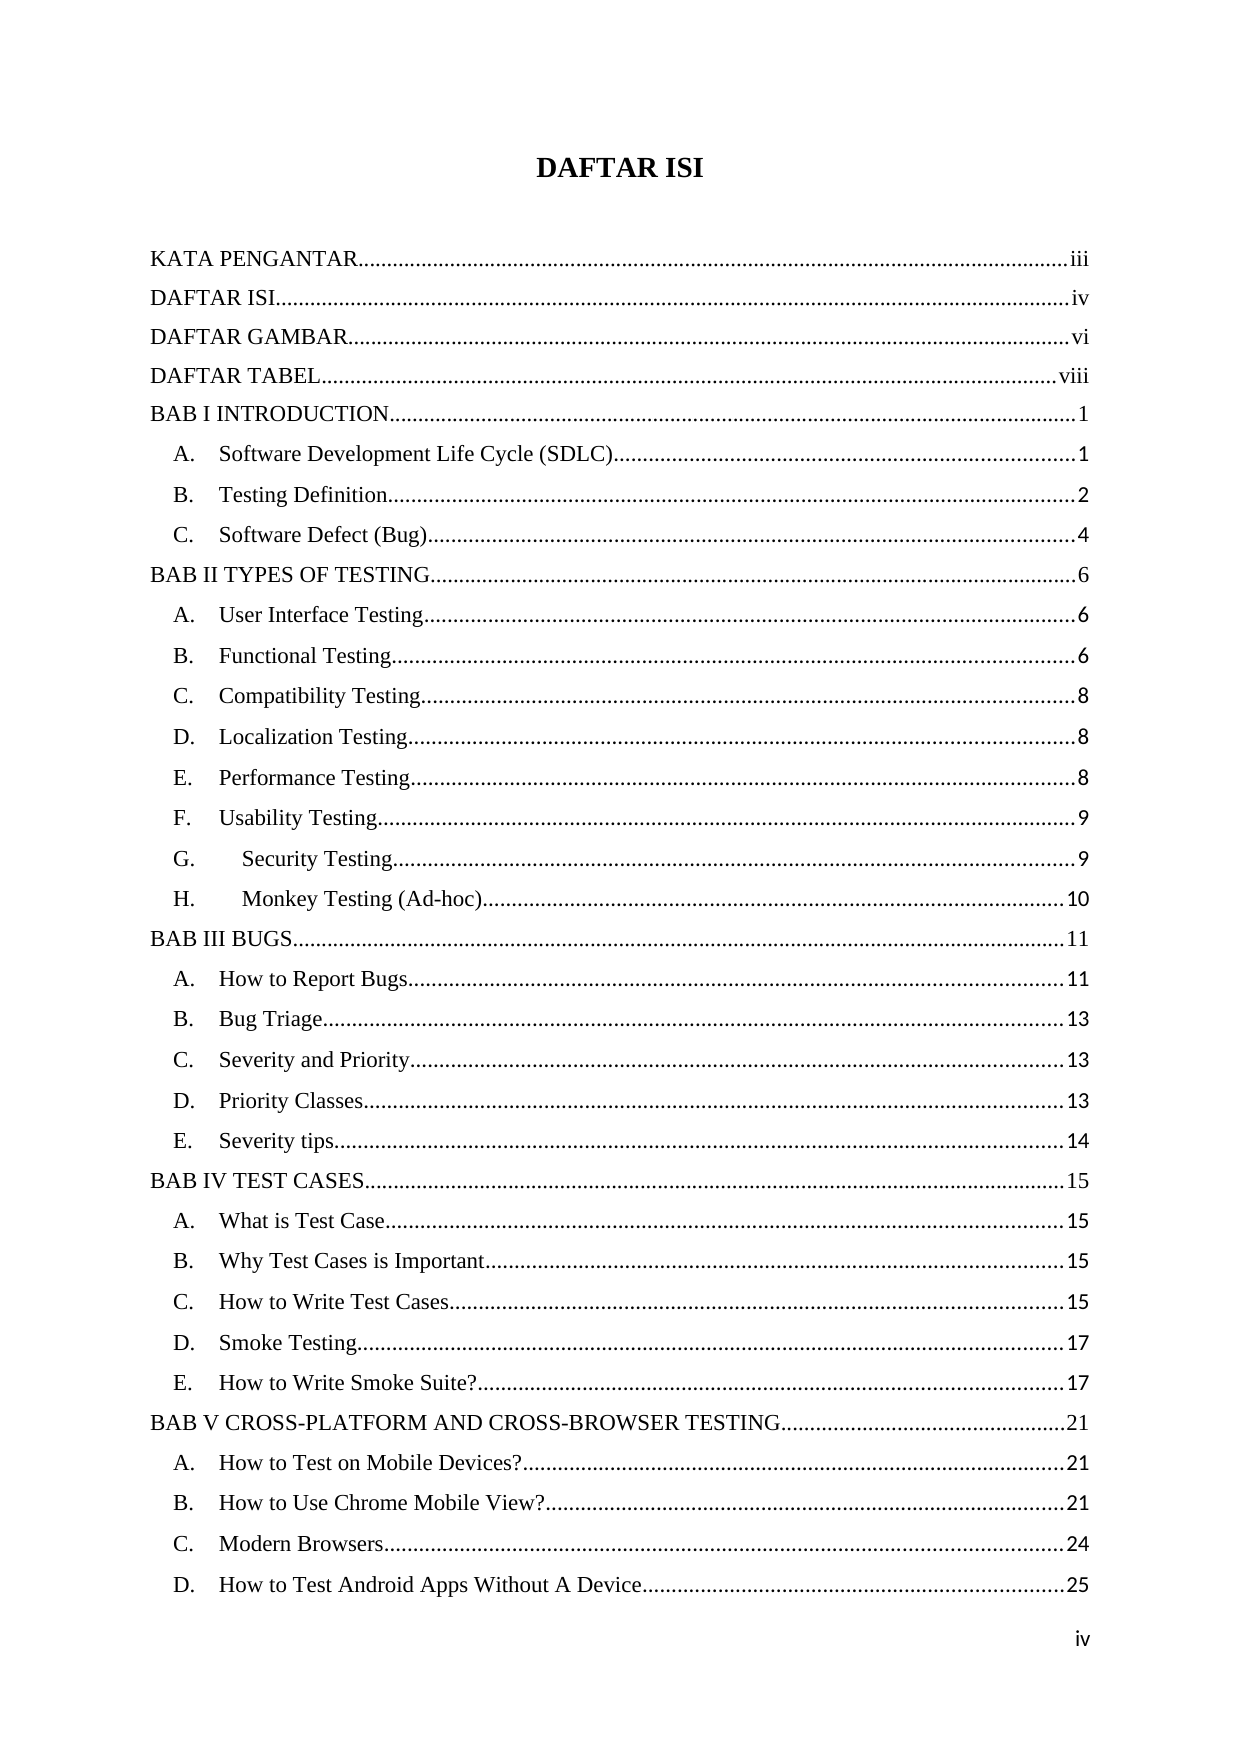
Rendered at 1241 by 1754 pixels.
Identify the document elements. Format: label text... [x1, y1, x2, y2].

subtitle DAFTAR ISI [150, 150, 1090, 183]
